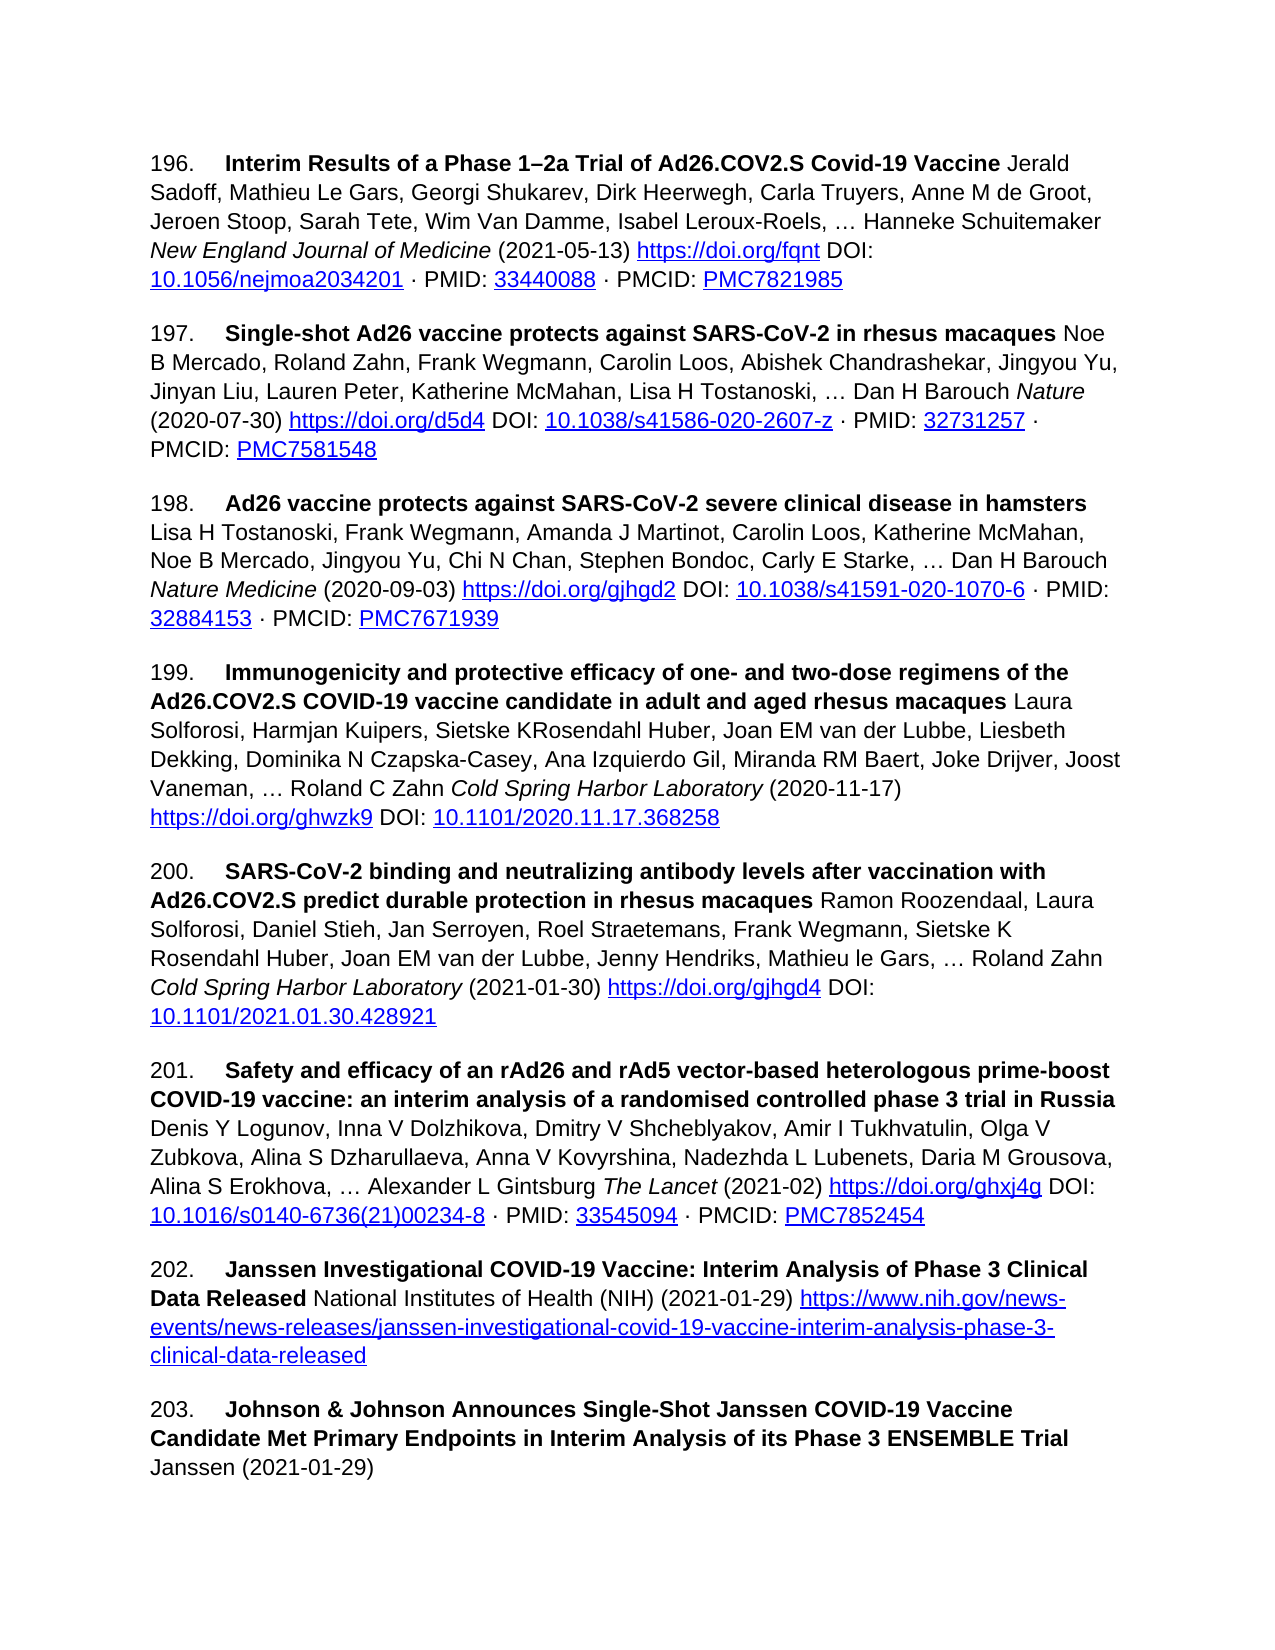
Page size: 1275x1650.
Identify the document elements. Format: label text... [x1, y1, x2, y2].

text 196. Interim Results of a Phase 1–2a Trial of Ad26.COV2.S Covid-19 Vaccine Jerald Sadoff, Mathieu Le Gars, Georgi Shukarev, Dirk Heerwegh, Carla Truyers, Anne M de Groot, Jeroen Stoop, Sarah Tete, Wim Van Damme, Isabel Leroux-Roels, … Hanneke Schuitemaker New England Journal of Medicine (2021-05-13) https://doi.org/fqnt DOI: 10.1056/nejmoa2034201 · PMID: 33440088 · PMCID: PMC7821985 [150, 150, 1125, 292]
text 201. Safety and efficacy of an rAd26 and rAd5 vector-based heterologous prime-boost COVID-19 vaccine: an interim analysis of a randomised controlled phase 3 trial in Russia Denis Y Logunov, Inna V Dolzhikova, Dmitry V Shcheblyakov, Amir I Tukhvatulin, Olga V Zubkova, Alina S Dzharullaeva, Anna V Kovyrshina, Nadezhda L Lubenets, Daria M Grousova, Alina S Erokhova, … Alexander L Gintsburg The Lancet (2021-02) https://doi.org/ghxj4g DOI: 10.1016/s0140-6736(21)00234-8 · PMID: 33545094 · PMCID: PMC7852454 [150, 1057, 1125, 1228]
text 199. Immunogenicity and protective efficacy of one- and two-dose regimens of the Ad26.COV2.S COVID-19 vaccine candidate in adult and aged rhesus macaques Laura Solforosi, Harmjan Kuipers, Sietske KRosendahl Huber, Joan EM van der Lubbe, Liesbeth Dekking, Dominika N Czapska-Casey, Ana Izquierdo Gil, Miranda RM Baert, Joke Drijver, Joost Vaneman, … Roland C Zahn Cold Spring Harbor Laboratory (2020-11-17) https://doi.org/ghwzk9 DOI: 10.1101/2020.11.17.368258 [150, 659, 1125, 831]
text 197. Single-shot Ad26 vaccine protects against SARS-CoV-2 in rhesus macaques Noe B Mercado, Roland Zahn, Frank Wegmann, Carolin Loos, Abishek Chandrashekar, Jingyou Yu, Jinyan Liu, Lauren Peter, Katherine McMahan, Lisa H Tostanoski, … Dan H Barouch Nature (2020-07-30) https://doi.org/d5d4 DOI: 10.1038/s41586-020-2607-z · PMID: 32731257 · PMCID: PMC7581548 [150, 320, 1125, 462]
text 202. Janssen Investigational COVID-19 Vaccine: Interim Analysis of Phase 3 Clinical Data Released National Institutes of Health (NIH) (2021-01-29) https://www.nih.gov/news-events/news-releases/janssen-investigational-covid-19-vaccine-interim-analysis-phase-3-clinical-data-released [150, 1256, 1125, 1369]
text 200. SARS-CoV-2 binding and neutralizing antibody levels after vaccination with Ad26.COV2.S predict durable protection in rhesus macaques Ramon Roozendaal, Laura Solforosi, Daniel Stieh, Jan Serroyen, Roel Straetemans, Frank Wegmann, Sietske K Rosendahl Huber, Joan EM van der Lubbe, Jenny Hendriks, Mathieu le Gars, … Roland Zahn Cold Spring Harbor Laboratory (2021-01-30) https://doi.org/gjhgd4 DOI: 10.1101/2021.01.30.428921 [150, 858, 1125, 1029]
text 198. Ad26 vaccine protects against SARS-CoV-2 severe clinical disease in hamsters Lisa H Tostanoski, Frank Wegmann, Amanda J Martinot, Carolin Loos, Katherine McMahan, Noe B Mercado, Jingyou Yu, Chi N Chan, Stephen Bondoc, Carly E Starke, … Dan H Barouch Nature Medicine (2020-09-03) https://doi.org/gjhgd2 DOI: 10.1038/s41591-020-1070-6 · PMID: 32884153 · PMCID: PMC7671939 [150, 489, 1125, 632]
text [150, 1396, 1125, 1481]
